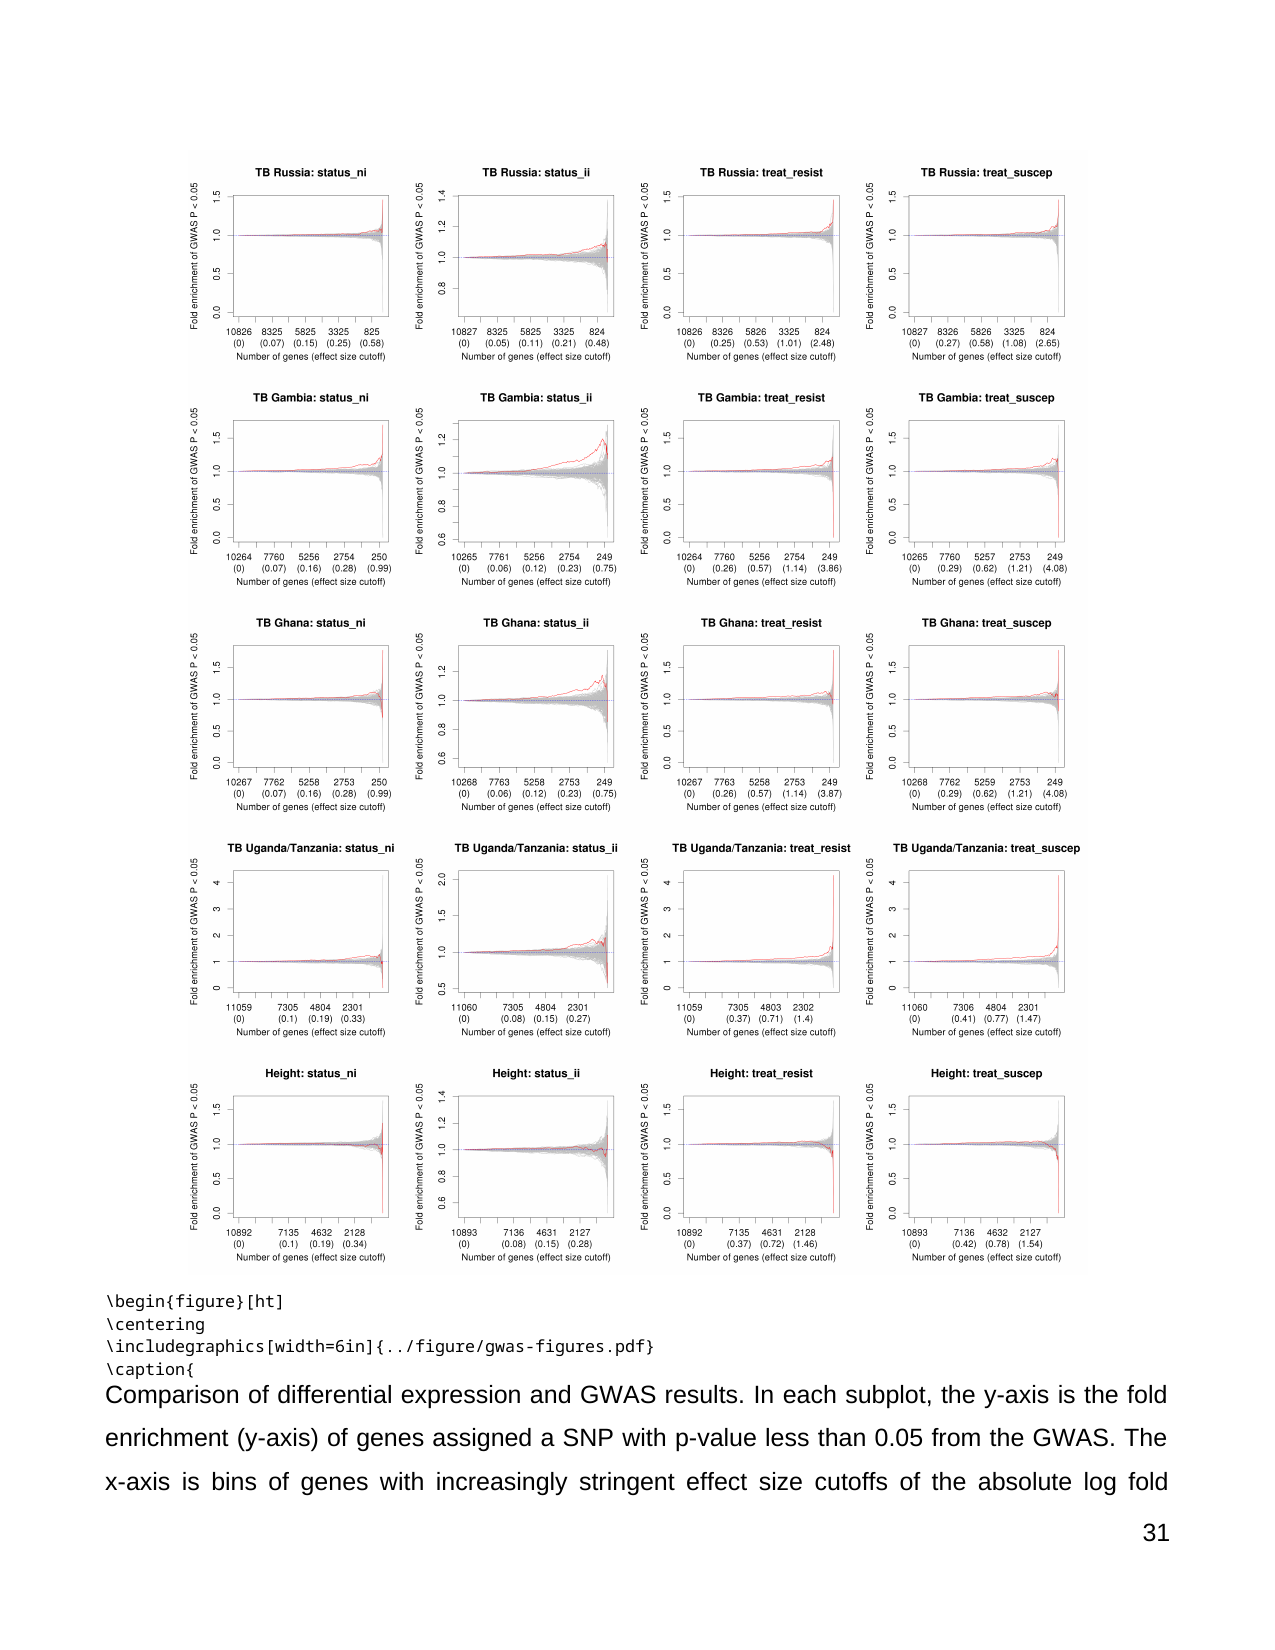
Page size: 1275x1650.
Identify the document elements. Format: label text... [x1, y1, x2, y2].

text \centering [105, 1312, 1170, 1335]
text \includegraphics[width=6in]{../figure/gwas-figures.pdf} [105, 1335, 1170, 1357]
text \caption{ [105, 1357, 1170, 1380]
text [105, 1380, 1170, 1495]
text \begin{figure}[ht] [105, 1289, 1170, 1312]
